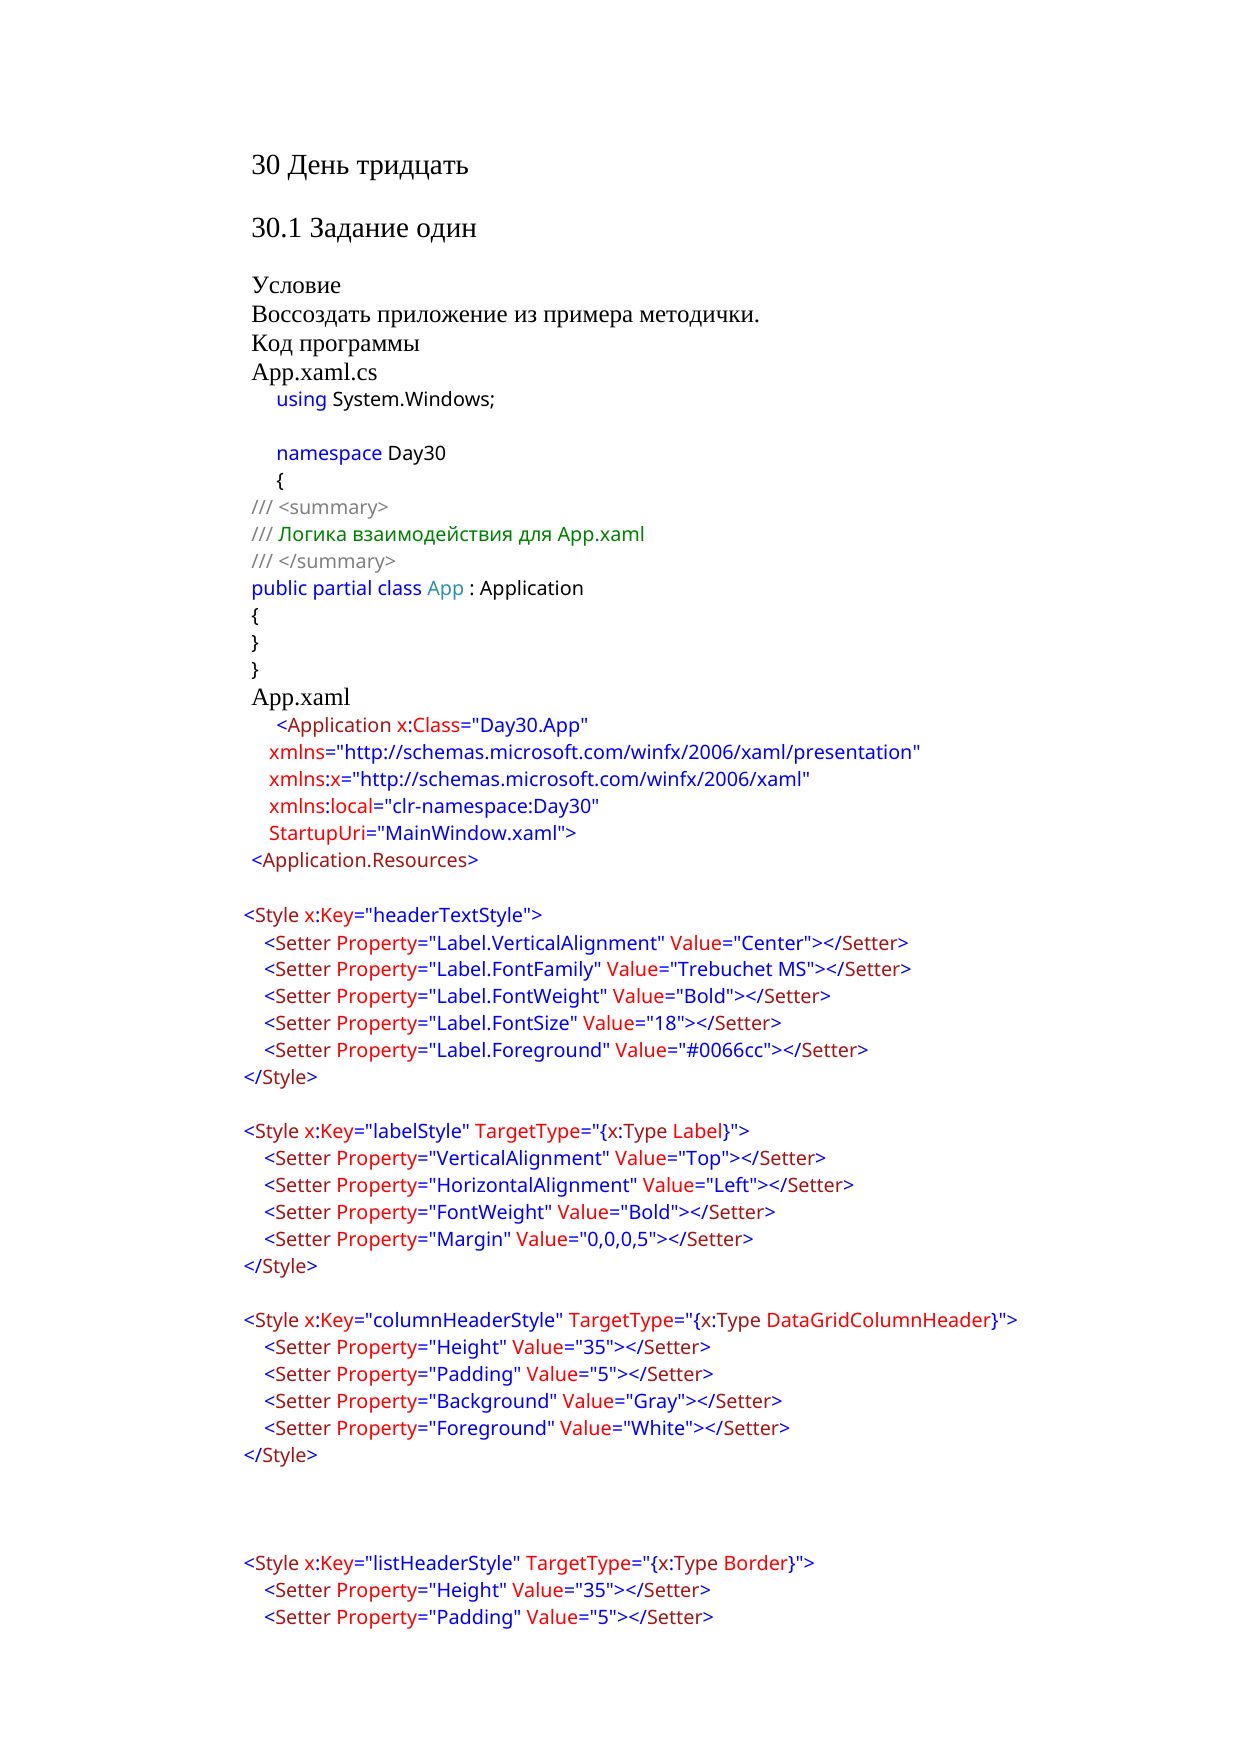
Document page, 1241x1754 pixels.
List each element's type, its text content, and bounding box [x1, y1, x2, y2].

text } [202, 628, 1152, 655]
text </Style> [202, 1064, 1152, 1091]
text Условие [177, 271, 1152, 299]
text </Style> [202, 1441, 1152, 1468]
text </Style> [202, 1252, 1152, 1279]
subtitle День тридцать [177, 147, 1152, 181]
text xmlns:local="clr-namespace:Day30" [202, 792, 1152, 819]
text <Application x:Class="Day30.App" [202, 711, 1152, 738]
text <Style x:Key="labelStyle" TargetType="{x:Type Label}"> [202, 1118, 1152, 1144]
text <Style x:Key="headerTextStyle"> [202, 902, 1152, 929]
text <Style x:Key="columnHeaderStyle" TargetType="{x:Type DataGridColumnHeader}"> [202, 1306, 1152, 1333]
text <Setter Property="Label.FontSize" Value="18"></Setter> [202, 1010, 1152, 1037]
text xmlns="http://schemas.microsoft.com/winfx/2006/xaml/presentation" [202, 738, 1152, 765]
text { [202, 601, 1152, 628]
text <Setter Property="Margin" Value="0,0,0,5"></Setter> [202, 1226, 1152, 1252]
text Воссоздать приложение из примера методички. [177, 299, 1152, 328]
text using System.Windows; [202, 386, 1152, 413]
text <Application.Resources> [202, 846, 1152, 873]
text /// <summary> [202, 493, 1152, 521]
text <Setter Property="Label.Foreground" Value="#0066cc"></Setter> [202, 1037, 1152, 1064]
text <Setter Property="FontWeight" Value="Bold"></Setter> [202, 1198, 1152, 1226]
text namespace Day30 [202, 439, 1152, 467]
text <Setter Property="Height" Value="35"></Setter> [202, 1576, 1152, 1603]
text <Setter Property="Padding" Value="5"></Setter> [202, 1360, 1152, 1387]
text <Setter Property="Foreground" Value="White"></Setter> [202, 1414, 1152, 1441]
text App.xaml.cs [177, 357, 1152, 386]
text public partial class App : Application [202, 574, 1152, 601]
text } [177, 655, 1152, 682]
text StartupUri="MainWindow.xaml"> [202, 819, 1152, 846]
text Код программы [177, 328, 1152, 357]
text <Setter Property="Height" Value="35"></Setter> [202, 1333, 1152, 1360]
text <Setter Property="Label.FontFamily" Value="Trebuchet MS"></Setter> [202, 956, 1152, 983]
text <Setter Property="VerticalAlignment" Value="Top"></Setter> [202, 1144, 1152, 1172]
text /// </summary> [202, 547, 1152, 574]
text <Setter Property="Padding" Value="5"></Setter> [202, 1603, 1152, 1630]
subtitle Задание один [177, 210, 1152, 243]
text <Setter Property="HorizontalAlignment" Value="Left"></Setter> [202, 1172, 1152, 1198]
text { [202, 467, 1152, 493]
text <Setter Property="Label.FontWeight" Value="Bold"></Setter> [202, 983, 1152, 1010]
text xmlns:x="http://schemas.microsoft.com/winfx/2006/xaml" [202, 765, 1152, 792]
text App.xaml [177, 682, 1152, 711]
text <Setter Property="Background" Value="Gray"></Setter> [202, 1387, 1152, 1414]
text <Setter Property="Label.VerticalAlignment" Value="Center"></Setter> [202, 929, 1152, 956]
text <Style x:Key="listHeaderStyle" TargetType="{x:Type Border}"> [202, 1549, 1152, 1576]
text /// Логика взаимодействия для App.xaml [202, 521, 1152, 547]
